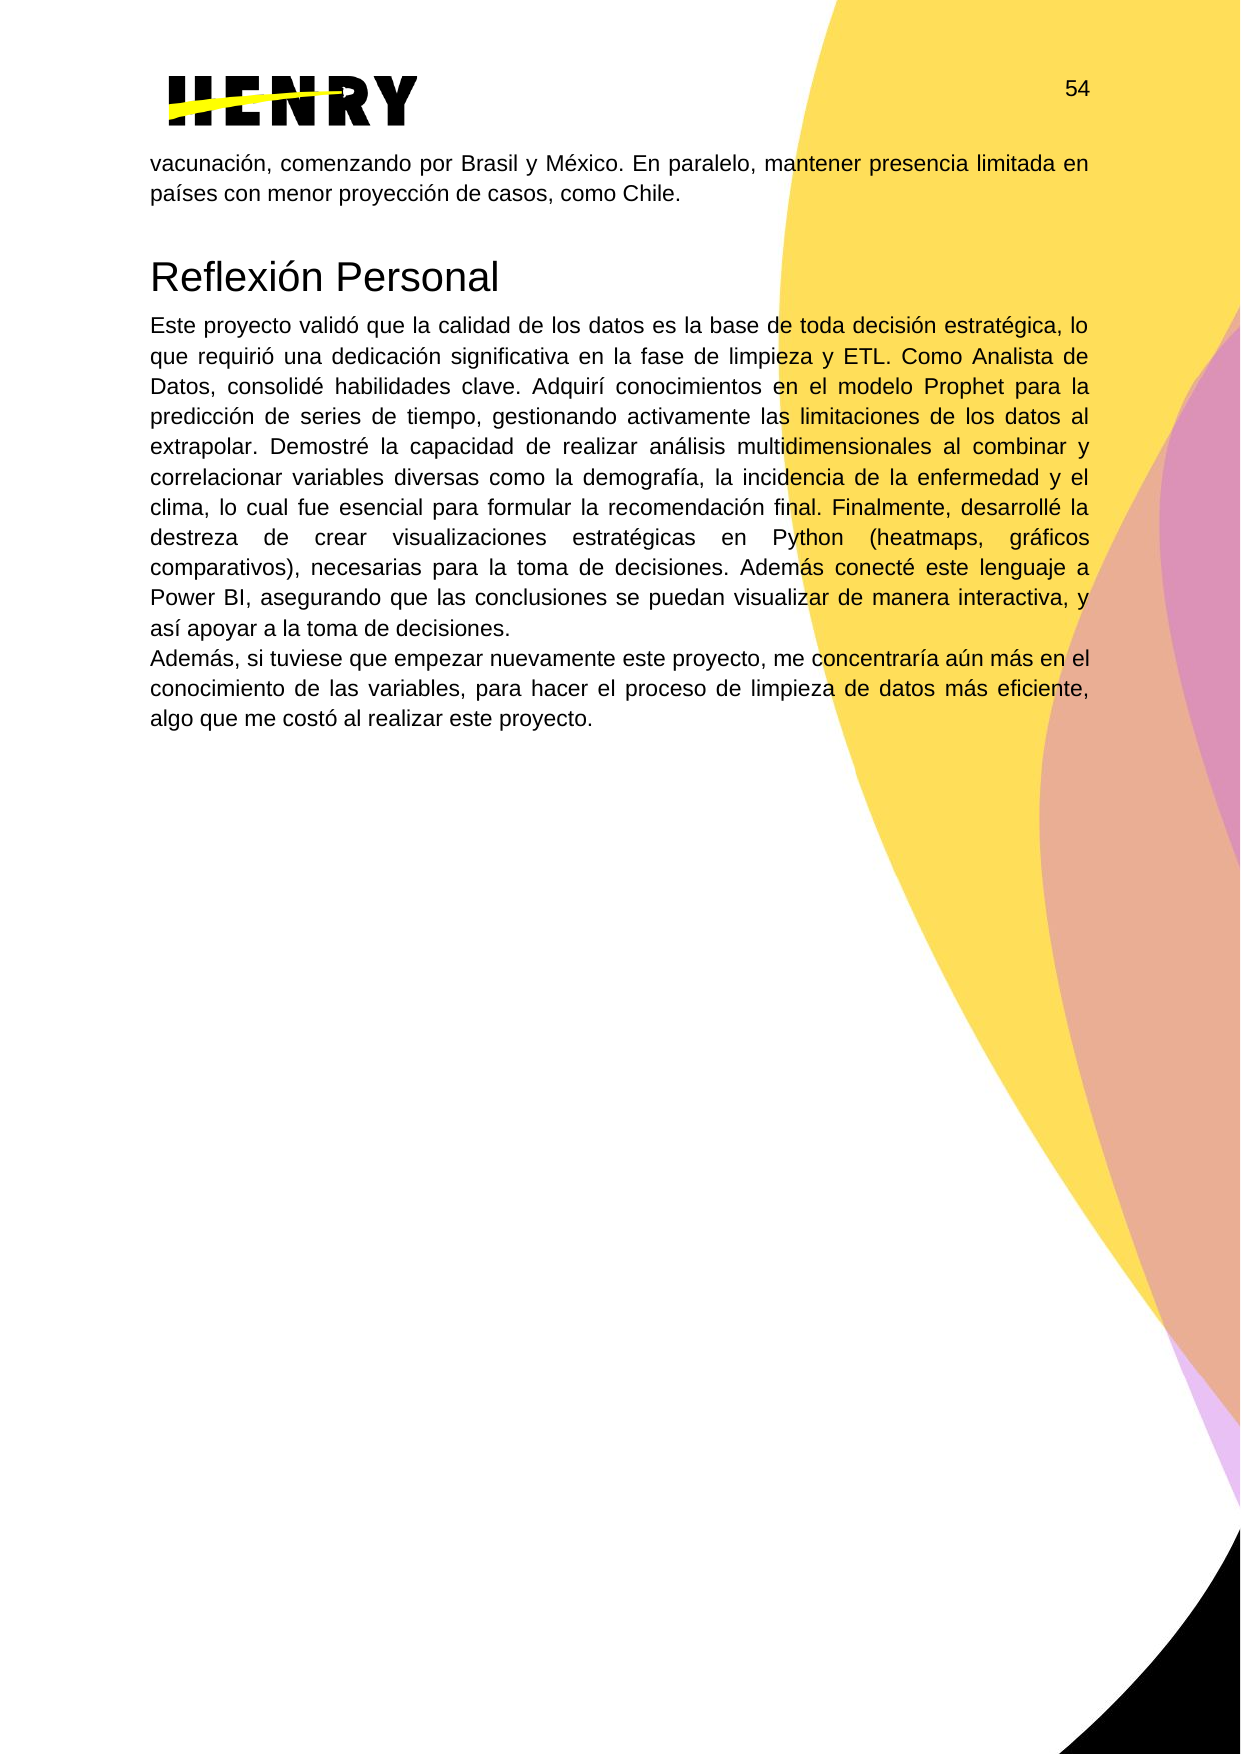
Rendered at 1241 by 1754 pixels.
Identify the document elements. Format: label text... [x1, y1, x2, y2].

picture [0, 0, 1241, 1754]
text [150, 150, 1090, 207]
text Este proyecto validó que la calidad de los datos es la base de toda decisión estratégica, lo que requirió una dedicación significativa en la fase de limpieza y ETL. Como Analista de Datos, consolidé habilidades clave. Adquirí conocimientos en el modelo Prophet para la predicción de series de tiempo, gestionando activamente las limitaciones de los datos al extrapolar. Demostré la capacidad de realizar análisis multidimensionales al combinar y correlacionar variables diversas como la demografía, la incidencia de la enfermedad y el clima, lo cual fue esencial para formular la recomendación final. Finalmente, desarrollé la destreza de crear visualizaciones estratégicas en Python (heatmaps, gráficos comparativos), necesarias para la toma de decisiones. Además conecté este lenguaje a Power BI, asegurando que las conclusiones se puedan visualizar de manera interactiva, y así apoyar a la toma de decisiones. [150, 312, 1090, 641]
subtitle Reflexión Personal [150, 252, 1090, 300]
text Además, si tuviese que empezar nuevamente este proyecto, me concentraría aún más en el conocimiento de las variables, para hacer el proceso de limpieza de datos más eficiente, algo que me costó al realizar este proyecto. [150, 645, 1090, 732]
